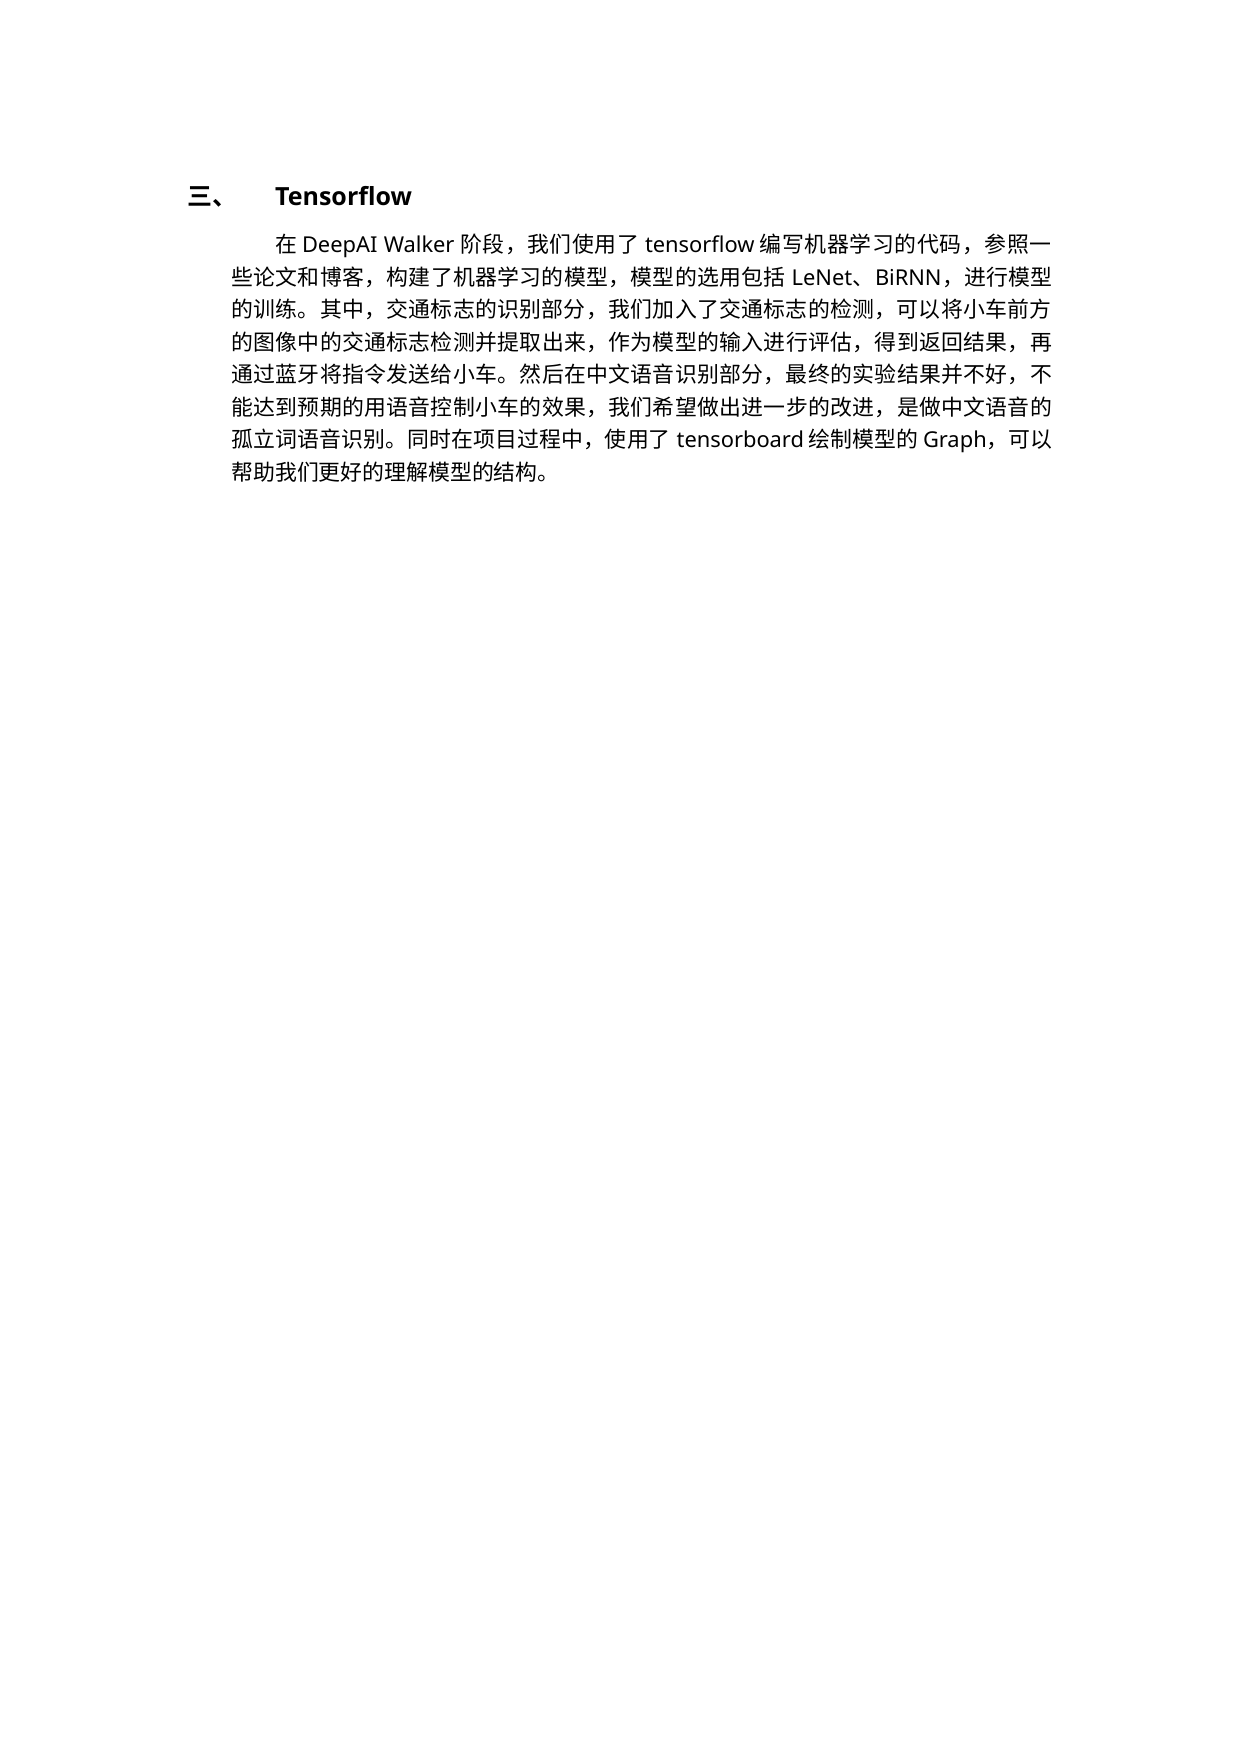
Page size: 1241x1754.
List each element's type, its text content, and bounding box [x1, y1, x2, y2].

list 在DeepAI Walker阶段，我们使用了tensorflow编写机器学习的代码，参照一些论文和博客，构建了机器学习的模型，模型的选用包括LeNet、BiRNN，进行模型的训练。其中，交通标志的识别部分，我们加入了交通标志的检测，可以将小车前方的图像中的交通标志检测并提取出来，作为模型的输入进行评估，得到返回结果，再通过蓝牙将指令发送给小车。然后在中文语音识别部分，最终的实验结果并不好，不能达到预期的用语音控制小车的效果，我们希望做出进一步的改进，是做中文语音的孤立词语音识别。同时在项目过程中，使用了tensorboard绘制模型的Graph，可以帮助我们更好的理解模型的结构。 [231, 227, 1053, 487]
list Tensorflow [187, 162, 1053, 227]
